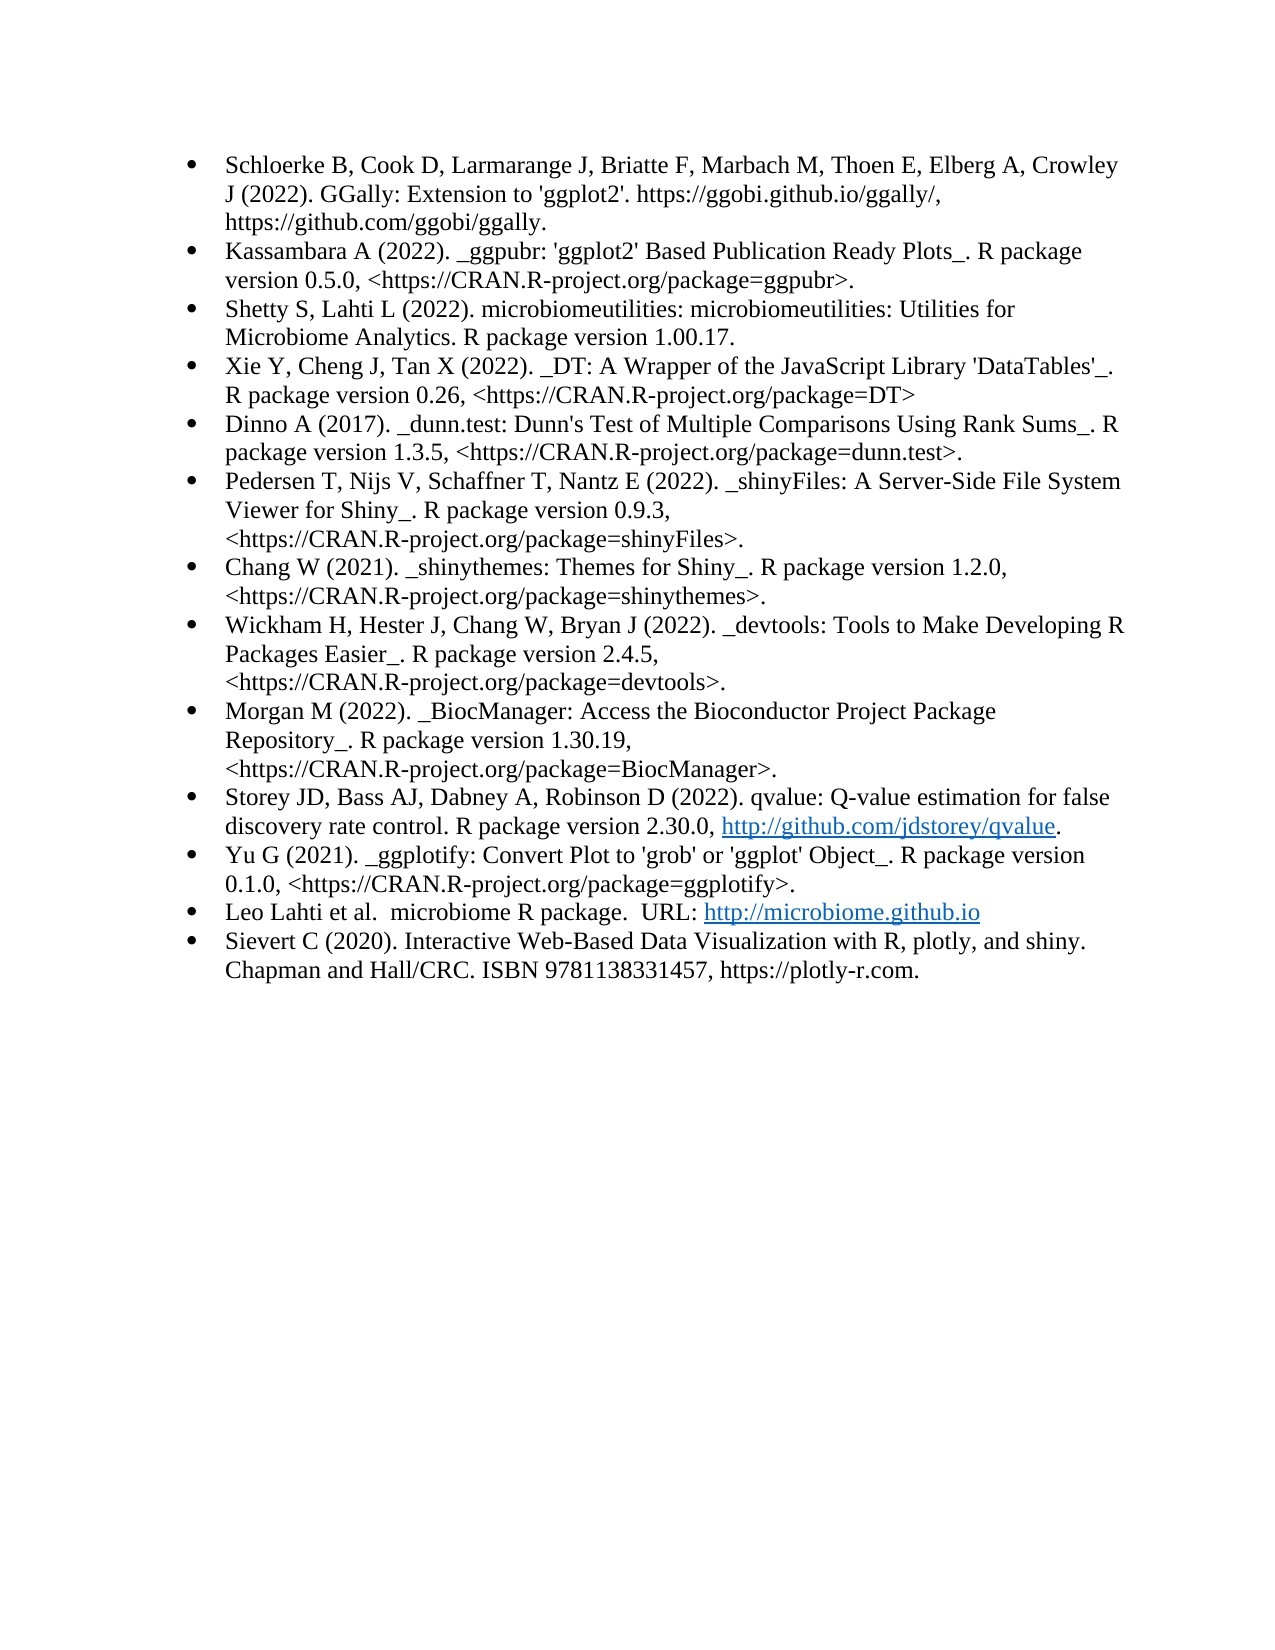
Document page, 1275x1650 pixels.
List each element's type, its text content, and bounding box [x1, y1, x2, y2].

list Storey JD, Bass AJ, Dabney A, Robinson D (2022). qvalue: Q-value estimation for false discovery rate control. R package version 2.30.0, http://github.com/jdstorey/qvalue. [187, 782, 1125, 840]
list Schloerke B, Cook D, Larmarange J, Briatte F, Marbach M, Thoen E, Elberg A, Crowley J (2022). GGally: Extension to 'ggplot2'. https://ggobi.github.io/ggally/, https://github.com/ggobi/ggally. [187, 150, 1125, 236]
list Wickham H, Hester J, Chang W, Bryan J (2022). _devtools: Tools to Make Developing R Packages Easier_. R package version 2.4.5, <https://CRAN.R-project.org/package=devtools>. [187, 610, 1125, 696]
list Pedersen T, Nijs V, Schaffner T, Nantz E (2022). _shinyFiles: A Server-Side File System Viewer for Shiny_. R package version 0.9.3, <https://CRAN.R-project.org/package=shinyFiles>. [187, 466, 1125, 552]
list Morgan M (2022). _BiocManager: Access the Bioconductor Project Package Repository_. R package version 1.30.19, <https://CRAN.R-project.org/package=BiocManager>. [187, 696, 1125, 782]
list Yu G (2021). _ggplotify: Convert Plot to 'grob' or 'ggplot' Object_. R package version 0.1.0, <https://CRAN.R-project.org/package=ggplotify>. [187, 840, 1125, 897]
list Sievert C (2020). Interactive Web-Based Data Visualization with R, plotly, and shiny. Chapman and Hall/CRC. ISBN 9781138331457, https://plotly-r.com. [187, 926, 1125, 984]
list Chang W (2021). _shinythemes: Themes for Shiny_. R package version 1.2.0, <https://CRAN.R-project.org/package=shinythemes>. [187, 552, 1125, 610]
list Kassambara A (2022). _ggpubr: 'ggplot2' Based Publication Ready Plots_. R package version 0.5.0, <https://CRAN.R-project.org/package=ggpubr>. [187, 236, 1125, 294]
list Dinno A (2017). _dunn.test: Dunn's Test of Multiple Comparisons Using Rank Sums_. R package version 1.3.5, <https://CRAN.R-project.org/package=dunn.test>. [187, 409, 1125, 466]
list Leo Lahti et al. microbiome R package. URL: http://microbiome.github.io [187, 897, 1125, 926]
list Shetty S, Lahti L (2022). microbiomeutilities: microbiomeutilities: Utilities for Microbiome Analytics. R package version 1.00.17. [187, 294, 1125, 351]
list Xie Y, Cheng J, Tan X (2022). _DT: A Wrapper of the JavaScript Library 'DataTables'_. R package version 0.26, <https://CRAN.R-project.org/package=DT> [187, 351, 1125, 409]
